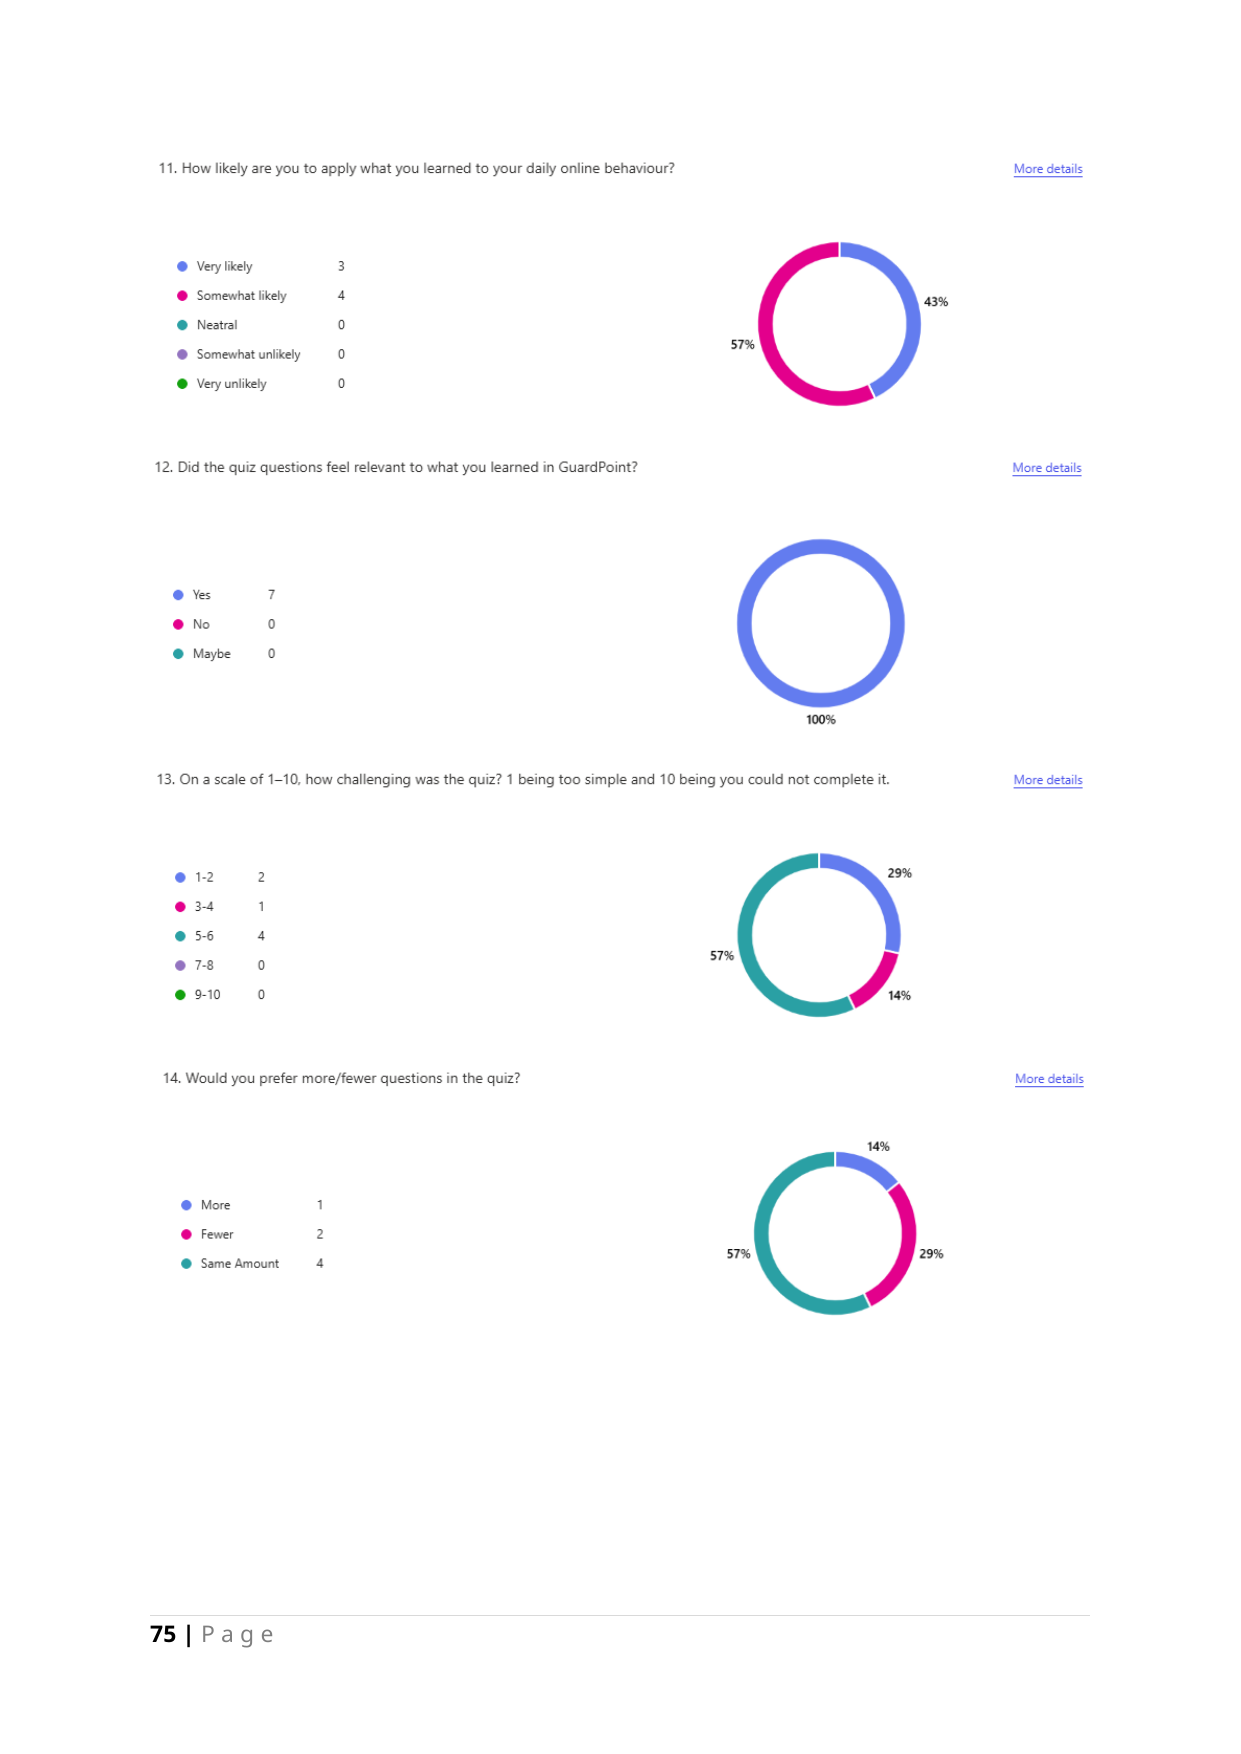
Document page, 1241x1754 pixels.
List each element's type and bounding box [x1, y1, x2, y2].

picture [150, 450, 1091, 740]
picture [150, 758, 1091, 1040]
picture [150, 150, 1091, 432]
picture [150, 1058, 1091, 1367]
